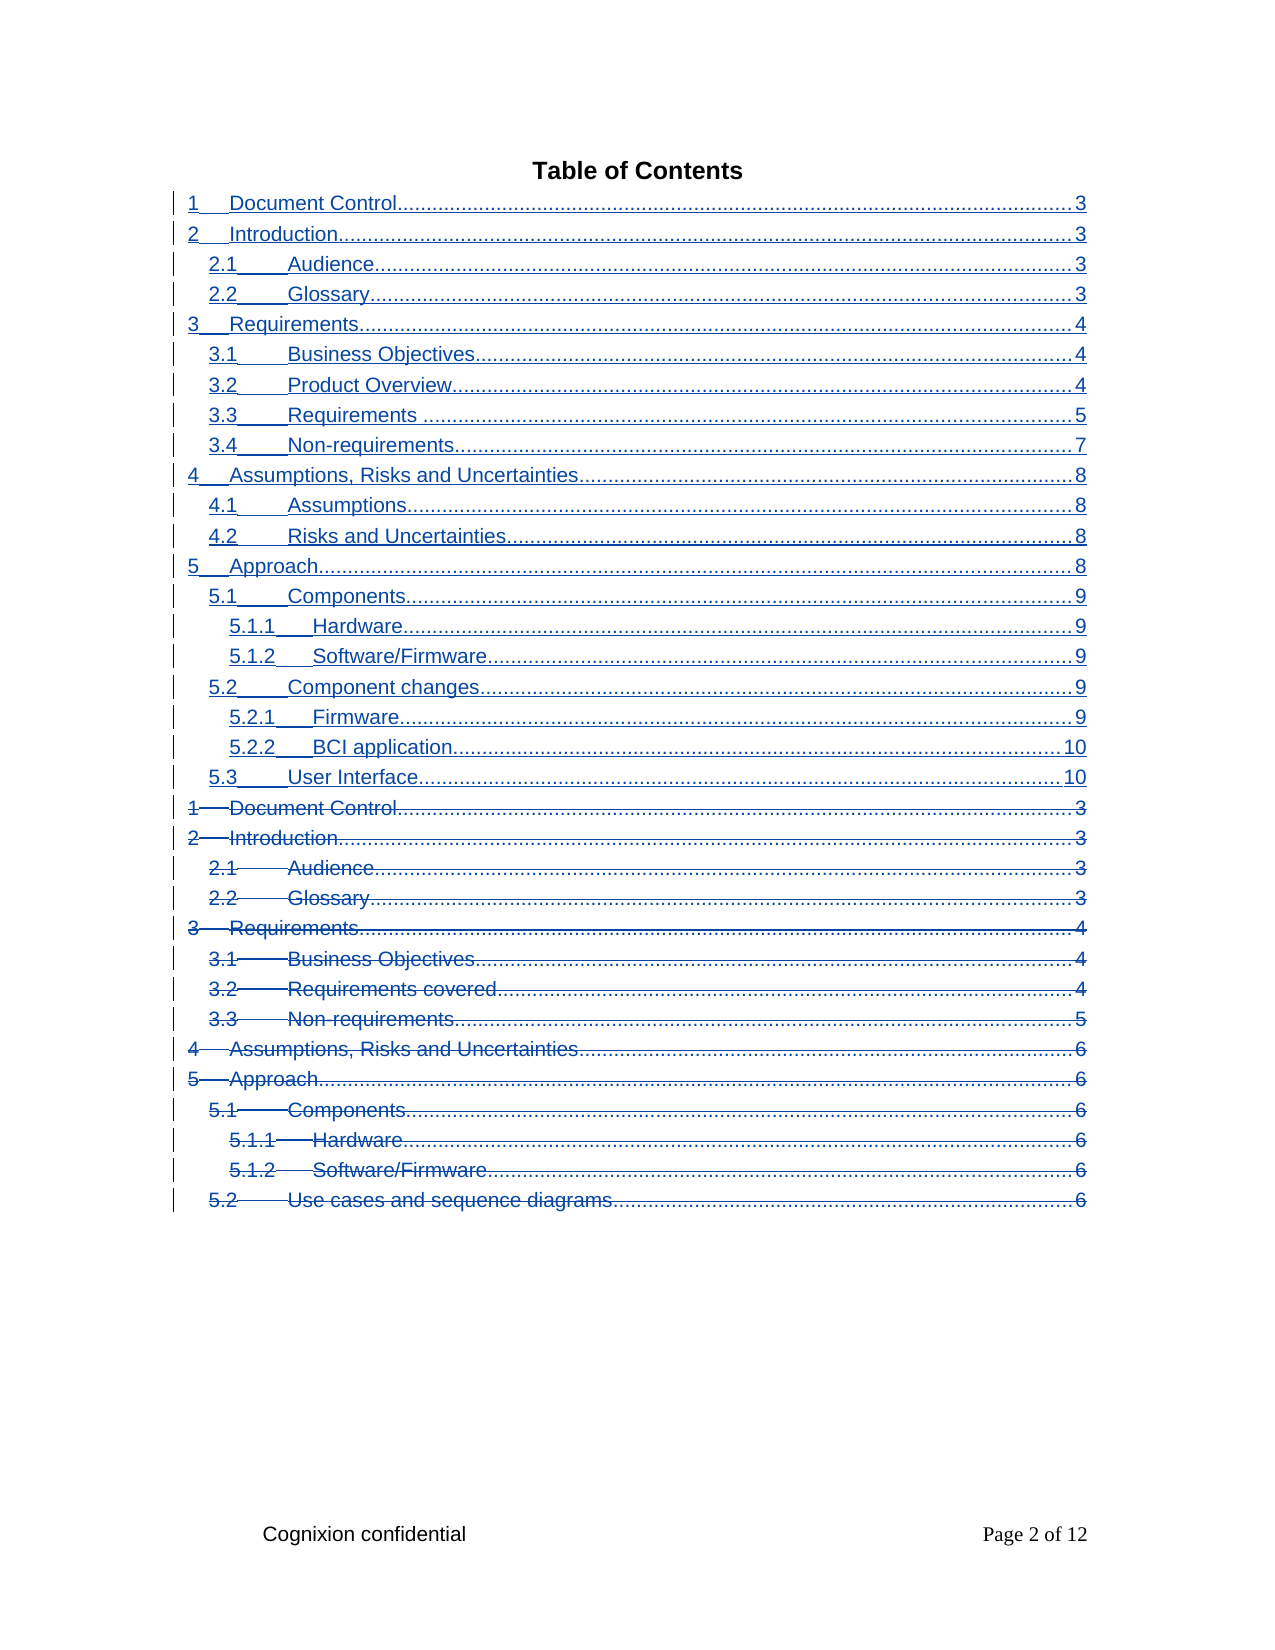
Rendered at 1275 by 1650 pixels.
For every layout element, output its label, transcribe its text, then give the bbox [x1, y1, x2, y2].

text Table of Contents [187, 156, 1087, 185]
